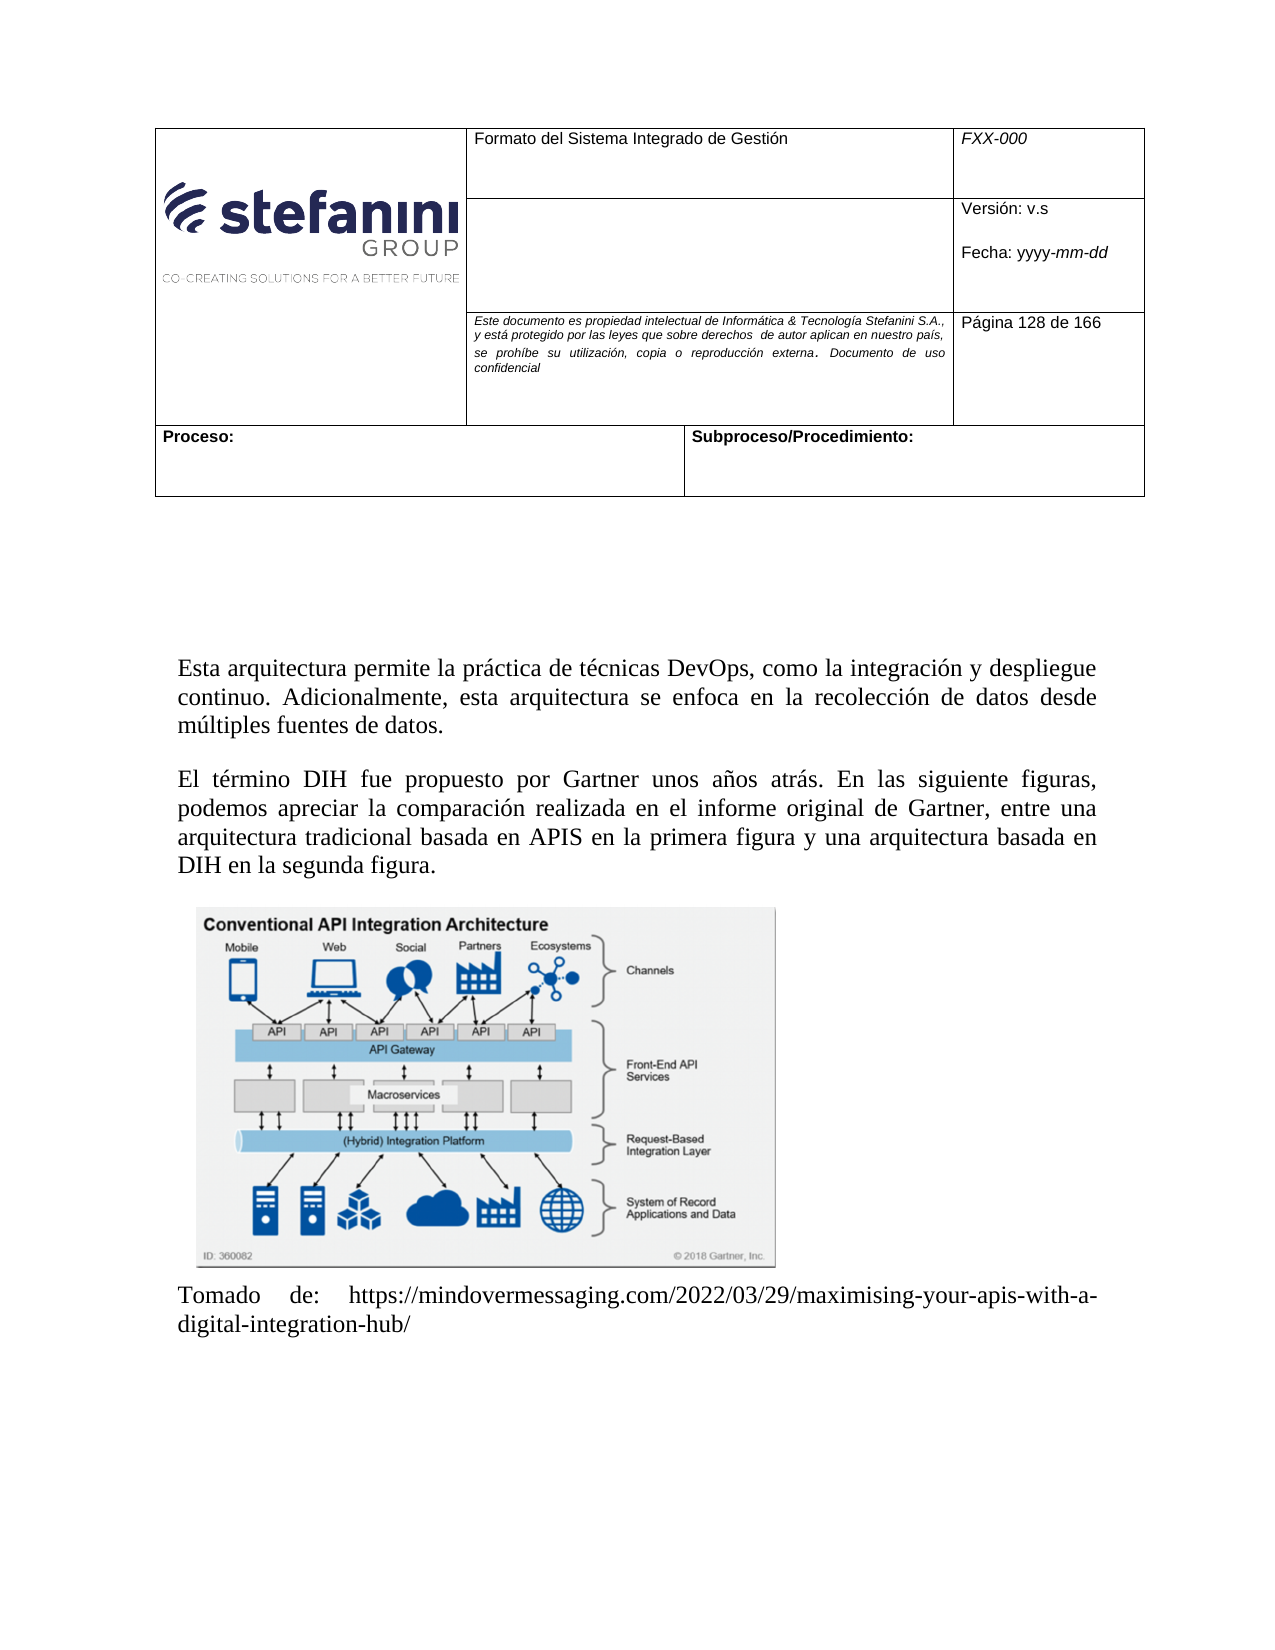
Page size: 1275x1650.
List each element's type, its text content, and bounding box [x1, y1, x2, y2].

text El término DIH fue propuesto por Gartner unos años atrás. En las siguiente figuras, podemos apreciar la comparación realizada en el informe original de Gartner, entre una arquitectura tradicional basada en APIS en la primera figura y una arquitectura basada en DIH en la segunda figura. [177, 764, 1098, 879]
picture [196, 904, 776, 1268]
picture [162, 182, 460, 286]
text Esta arquitectura permite la práctica de técnicas DevOps, como la integración y despliegue continuo. Adicionalmente, esta arquitectura se enfoca en la recolección de datos desde múltiples fuentes de datos. [177, 653, 1098, 739]
text Tomado de: https://mindovermessaging.com/2022/03/29/maximising-your-apis-with-a-digital-integration-hub/ [177, 1281, 1098, 1338]
